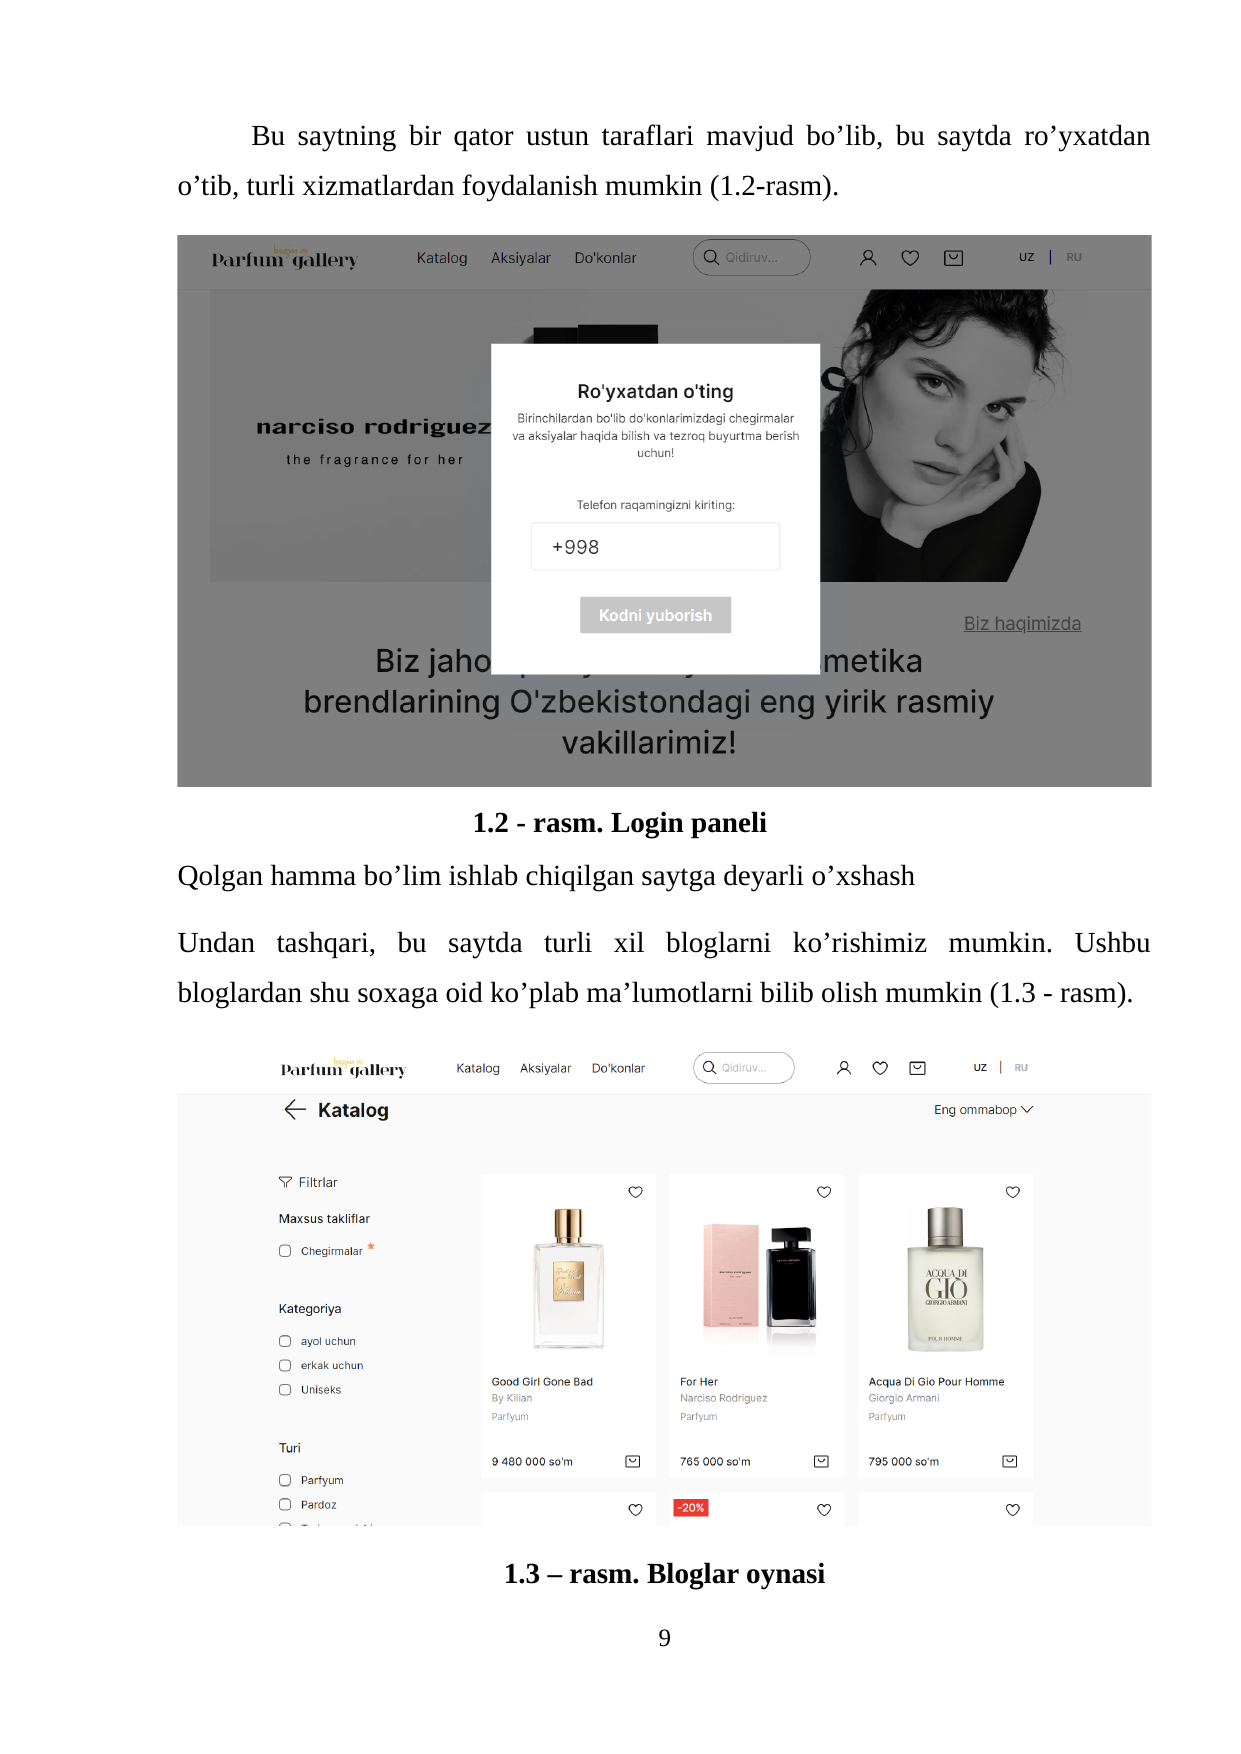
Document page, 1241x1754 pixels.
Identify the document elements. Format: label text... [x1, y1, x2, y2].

picture [177, 1042, 1152, 1526]
text 1.3 – rasm. Bloglar oynasi [177, 1556, 1152, 1590]
text Undan tashqari, bu saytda turli xil bloglarni ko’rishimiz mumkin. Ushbu bloglardan shu soxaga oid ko’plab ma’lumotlarni bilib olish mumkin (1.3 - rasm). [177, 925, 1152, 1009]
picture [177, 235, 1152, 787]
text 1.2 - rasm. Login paneli [398, 805, 1152, 839]
text Bu saytning bir qator ustun taraflari mavjud bo’lib, bu saytda ro’yxatdan o’tib, turli xizmatlardan foydalanish mumkin (1.2-rasm). [177, 118, 1152, 202]
text Qolgan hamma bo’lim ishlab chiqilgan saytga deyarli o’xshash [177, 858, 1152, 892]
